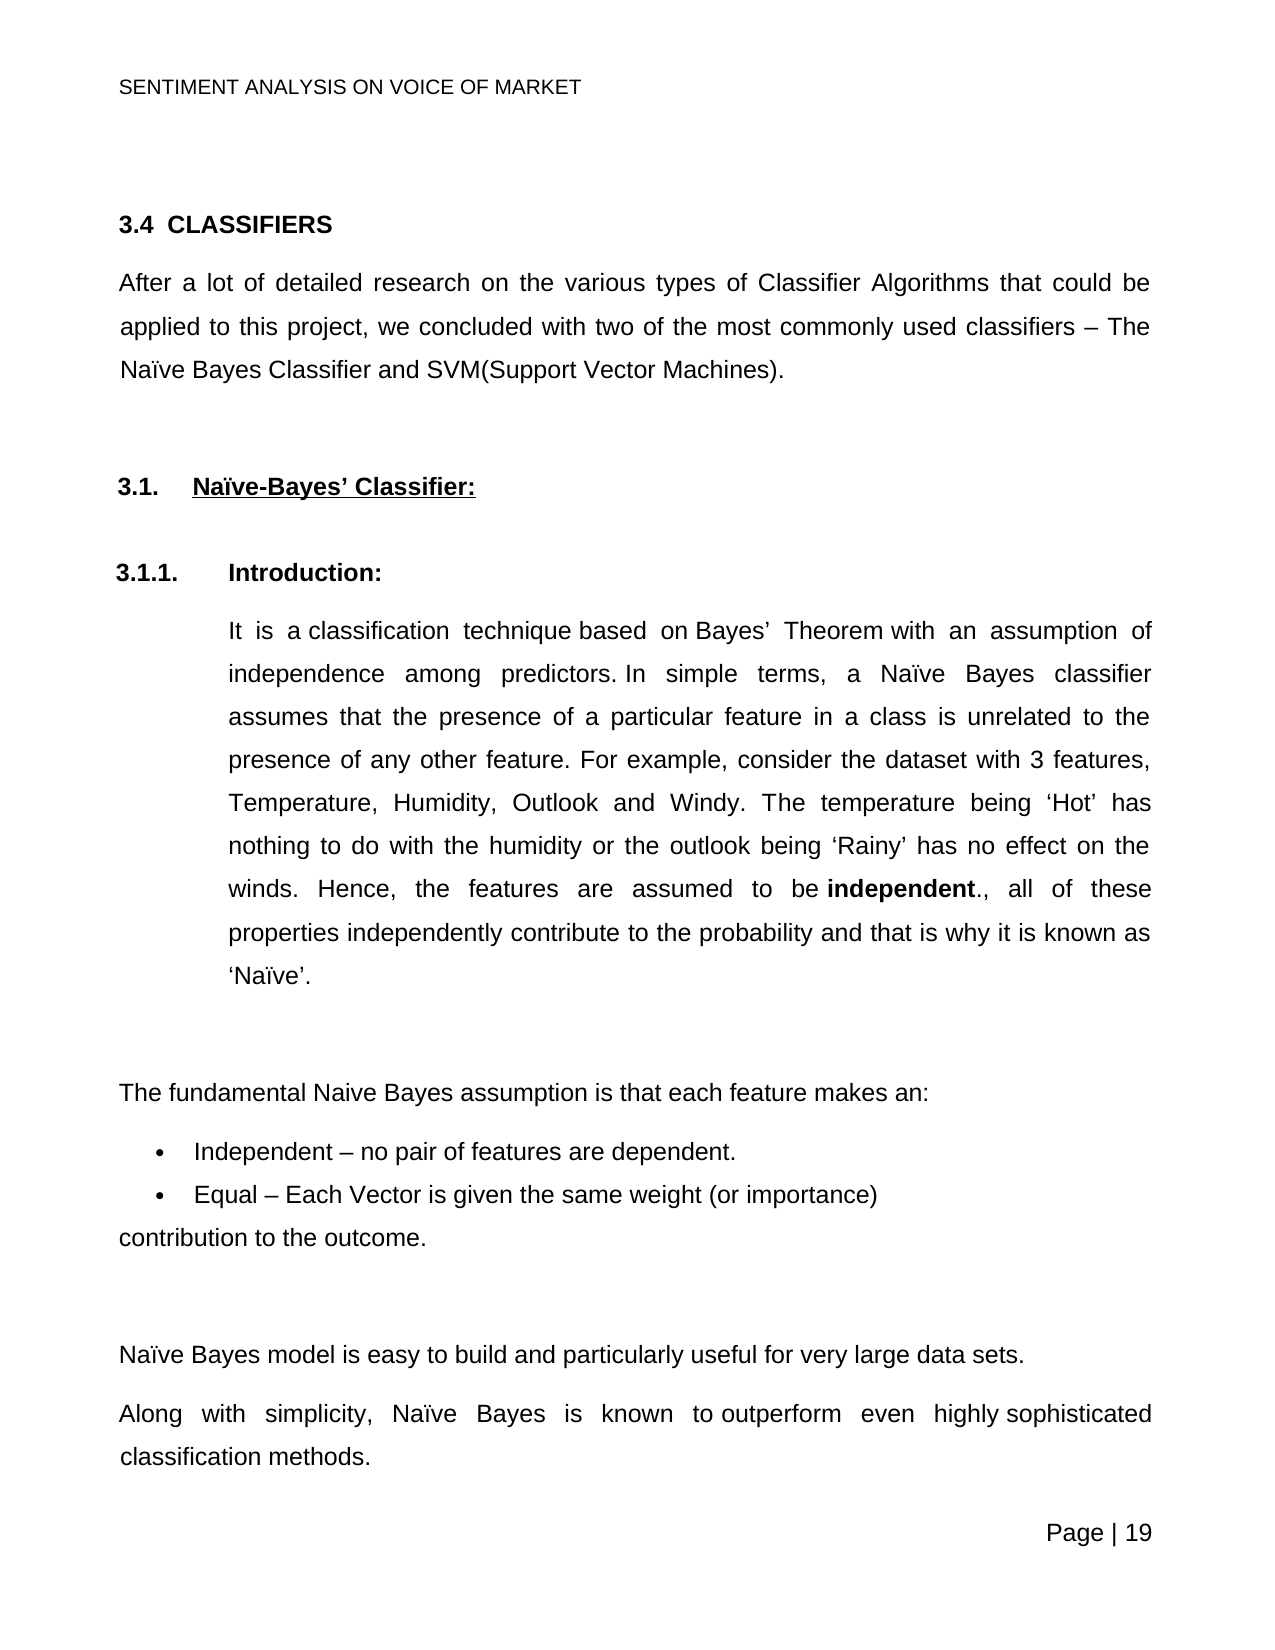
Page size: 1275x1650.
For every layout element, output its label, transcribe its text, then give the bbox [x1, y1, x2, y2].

list Naïve-Bayes’ Classifier: [117, 472, 1152, 501]
list Introduction: [116, 558, 1152, 587]
list It is a classification technique based on Bayes’ Theorem with an assumption of independence among predictors. In simple terms, a Naïve Bayes classifier assumes that the presence of a particular feature in a class is unrelated to the presence of any other feature. For example, consider the dataset with 3 features, Temperature, Humidity, Outlook and Windy. The temperature being ‘Hot’ has nothing to do with the humidity or the outlook being ‘Rainy’ has no effect on the winds. Hence, the features are assumed to be independent., all of these properties independently contribute to the probability and that is why it is known as ‘Naïve’. [228, 616, 1152, 989]
text Naïve Bayes model is easy to build and particularly useful for very large data sets. [119, 1340, 1152, 1369]
text 3.4 CLASSIFIERS [119, 210, 1152, 238]
text contribution to the outcome. [119, 1223, 1152, 1252]
list Equal – Each Vector is given the same weight (or importance) [156, 1180, 1152, 1208]
text Along with simplicity, Naïve Bayes is known to outperform even highly sophisticated classification methods. [119, 1399, 1152, 1471]
text After a lot of detailed research on the various types of Classifier Algorithms that could be applied to this project, we concluded with two of the most commonly used classifiers – The Naïve Bayes Classifier and SVM(Support Vector Machines). [119, 268, 1152, 383]
list Independent – no pair of features are dependent. [156, 1137, 1152, 1165]
text The fundamental Naive Bayes assumption is that each feature makes an: [119, 1078, 1152, 1107]
